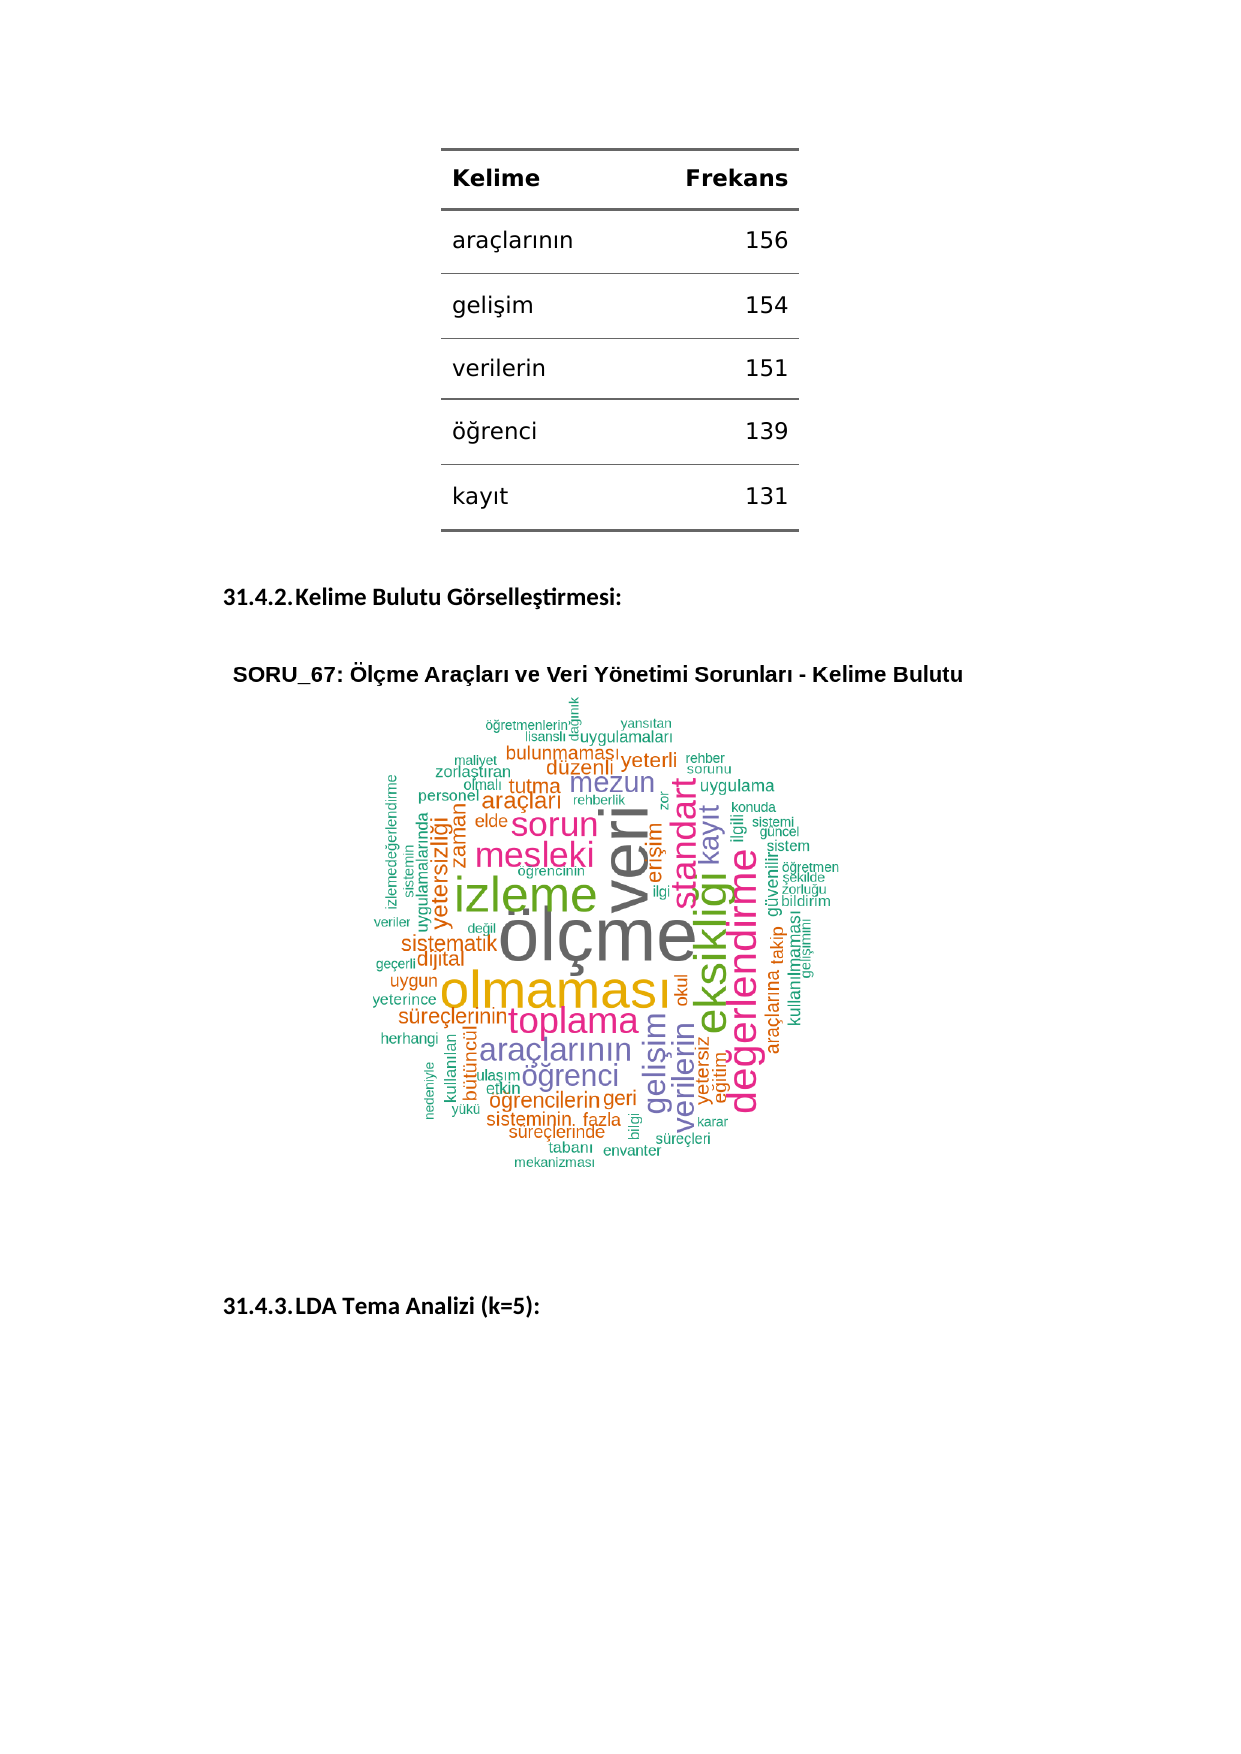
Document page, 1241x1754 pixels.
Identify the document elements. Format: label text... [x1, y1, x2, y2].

picture [147, 640, 1048, 1241]
subtitle LDA Tema Analizi (k=5): [223, 1290, 1093, 1321]
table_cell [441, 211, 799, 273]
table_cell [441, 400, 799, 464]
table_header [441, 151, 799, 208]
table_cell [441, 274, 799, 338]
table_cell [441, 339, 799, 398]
subtitle Kelime Bulutu Görselleştirmesi: [223, 581, 1093, 612]
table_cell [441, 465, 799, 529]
